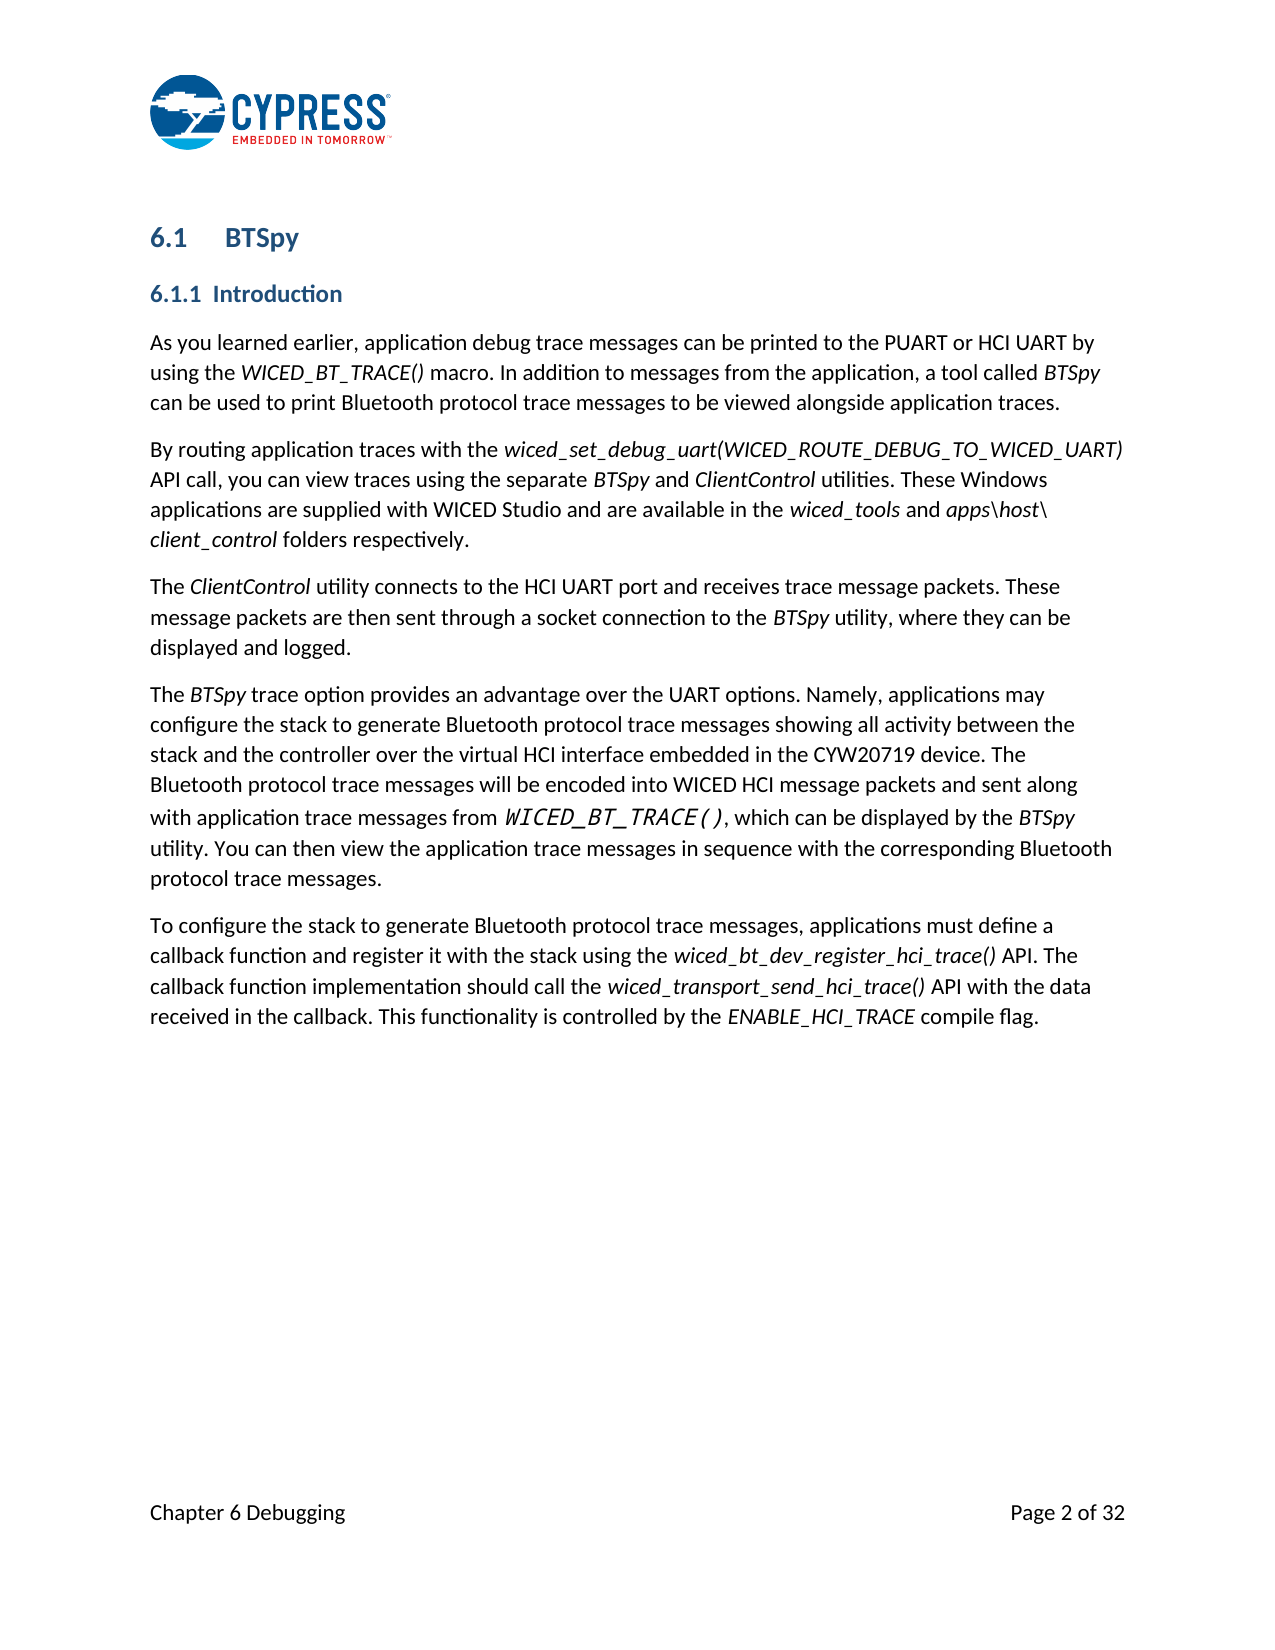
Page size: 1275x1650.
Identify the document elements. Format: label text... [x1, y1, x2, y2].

text By routing application traces with the wiced_set_debug_uart(WICED_ROUTE_DEBUG_TO_WICED_UART) API call, you can view traces using the separate BTSpy and ClientControl utilities. These Windows applications are supplied with WICED Studio and are available in the wiced_tools and apps\host\client_control folders respectively. [150, 435, 1125, 553]
text To configure the stack to generate Bluetooth protocol trace messages, applications must define a callback function and register it with the stack using the wiced_bt_dev_register_hci_trace() API. The callback function implementation should call the wiced_transport_send_hci_trace() API with the data received in the callback. This functionality is controlled by the ENABLE_HCI_TRACE compile flag. [150, 911, 1125, 1030]
text The ClientControl utility connects to the HCI UART port and receives trace message packets. These message packets are then sent through a socket connection to the BTSpy utility, where they can be displayed and logged. [150, 572, 1125, 661]
subtitle Introduction [112, 278, 1125, 308]
text As you learned earlier, application debug trace messages can be printed to the PUART or HCI UART by using the WICED_BT_TRACE() macro. In addition to messages from the application, a tool called BTSpy can be used to print Bluetooth protocol trace messages to be viewed alongside application traces. [150, 328, 1125, 416]
text The BTSpy trace option provides an advantage over the UART options. Namely, applications may configure the stack to generate Bluetooth protocol trace messages showing all activity between the stack and the controller over the virtual HCI interface embedded in the CYW20719 device. The Bluetooth protocol trace messages will be encoded into WICED HCI message packets and sent along with application trace messages from WICED_BT_TRACE(), which can be displayed by the BTSpy utility. You can then view the application trace messages in sequence with the corresponding Bluetooth protocol trace messages. [150, 680, 1125, 892]
picture [150, 75, 392, 150]
subtitle BTSpy [112, 219, 1125, 254]
